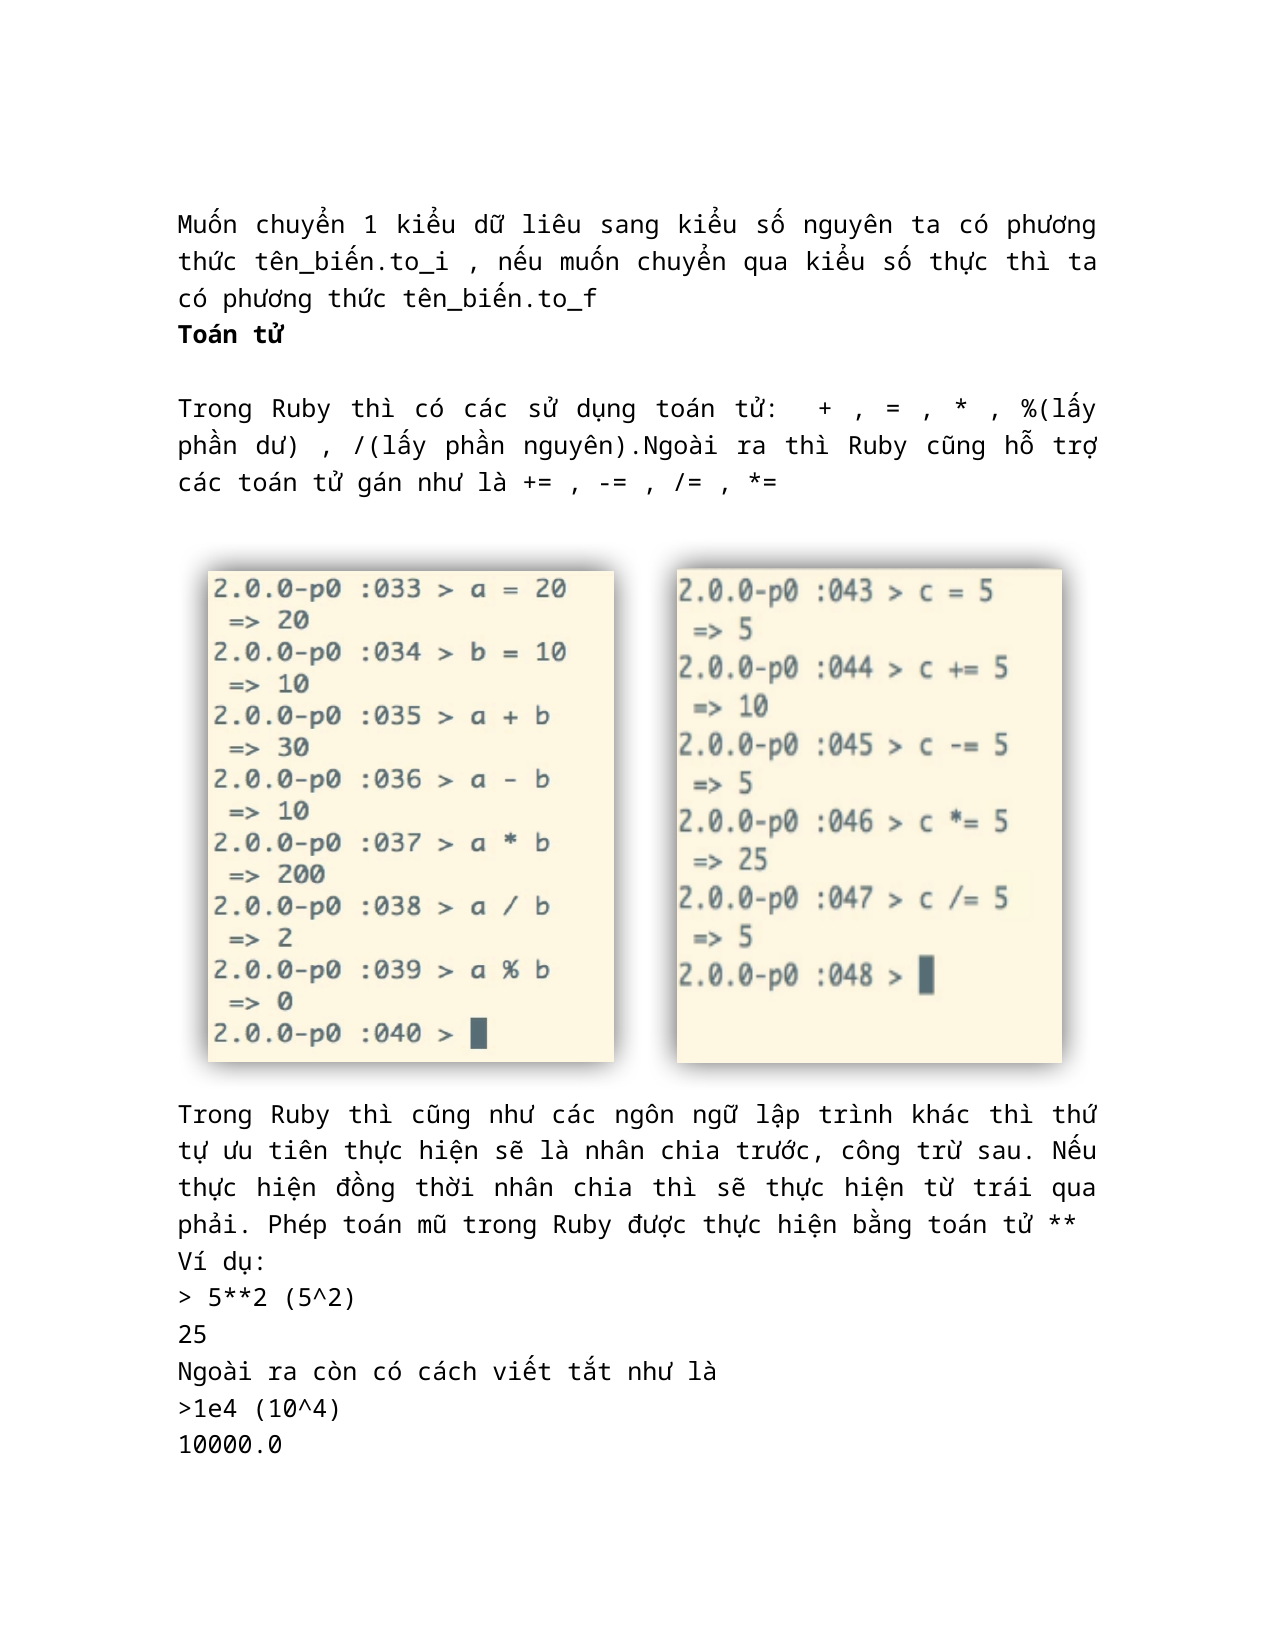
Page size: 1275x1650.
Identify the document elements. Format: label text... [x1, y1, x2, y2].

text > 5**2 (5^2) [177, 1280, 1098, 1314]
picture [208, 571, 614, 1062]
text Muốn chuyển 1 kiểu dữ liêu sang kiểu số nguyên ta có phương thức tên_biến.to_i , nếu muốn chuyển qua kiểu số thực thì ta có phương thức tên_biến.to_f [177, 207, 1098, 314]
picture [677, 568, 1062, 1063]
text Trong Ruby thì cũng như các ngôn ngữ lập trình khác thì thứ tự ưu tiên thực hiện sẽ là nhân chia trước, công trừ sau. Nếu thực hiện đồng thời nhân chia thì sẽ thực hiện từ trái qua phải. Phép toán mũ trong Ruby được thực hiện bằng toán tử ** [177, 1096, 1098, 1241]
text Ví dụ: [177, 1243, 1098, 1277]
text 25 [177, 1317, 1098, 1351]
text Trong Ruby thì có các sử dụng toán tử: + , = , * , %(lấy phần dư) , /(lấy phần nguyên).Ngoài ra thì Ruby cũng hỗ trợ các toán tử gán như là += , -= , /= , *= [177, 391, 1098, 498]
text >1e4 (10^4) [177, 1390, 1098, 1424]
text Toán tử [177, 317, 1098, 351]
text 10000.0 [177, 1427, 1098, 1461]
text Ngoài ra còn có cách viết tắt như là [177, 1354, 1098, 1388]
